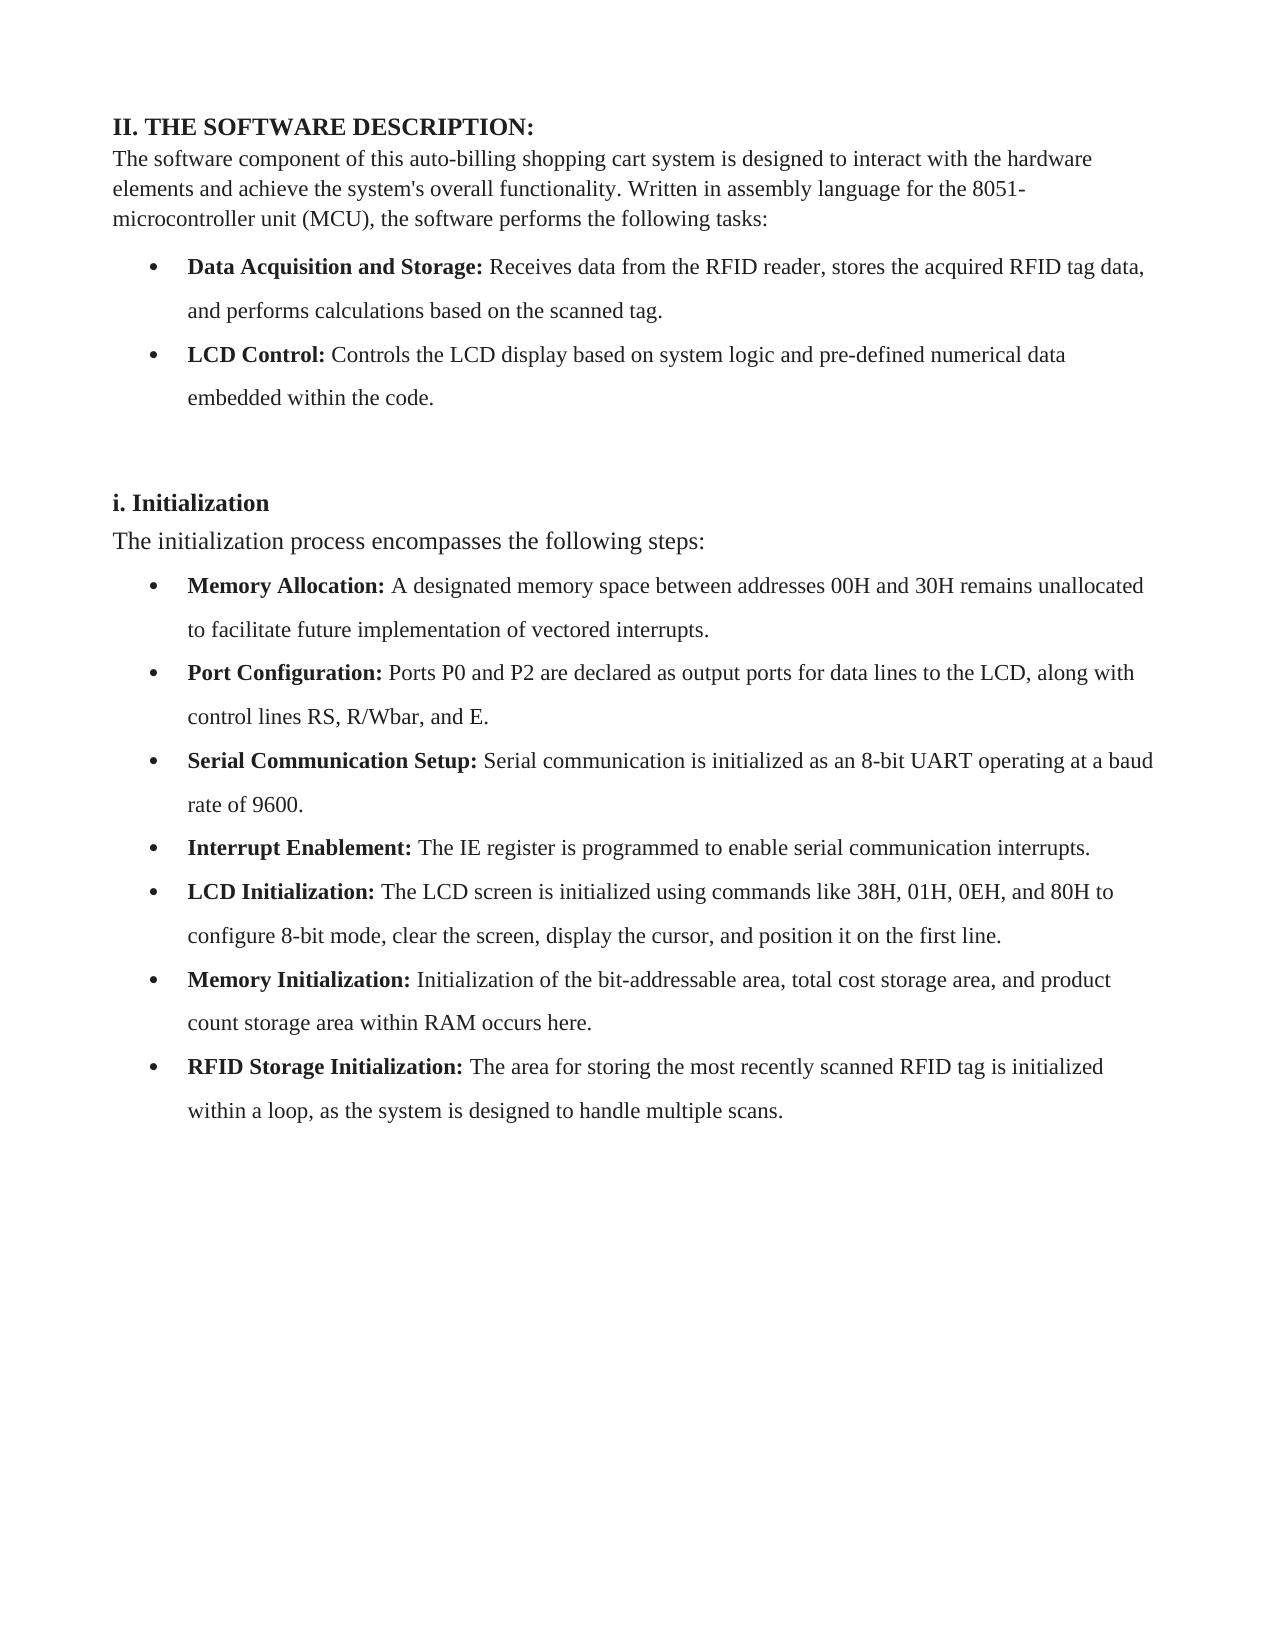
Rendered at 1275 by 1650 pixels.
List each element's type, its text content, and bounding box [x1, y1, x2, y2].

list RFID Storage Initialization: The area for storing the most recently scanned RFID tag is initialized within a loop, as the system is designed to handle multiple scans. [150, 1036, 1162, 1123]
list LCD Initialization: The LCD screen is initialized using commands like 38H, 01H, 0EH, and 80H to configure 8-bit mode, clear the screen, display the cursor, and position it on the first line. [150, 861, 1162, 948]
list Interrupt Enablement: The IE register is programmed to enable serial communication interrupts. [150, 817, 1162, 861]
list Memory Allocation: A designated memory space between addresses 00H and 30H remains unallocated to facilitate future implementation of vectored interrupts. [150, 554, 1162, 642]
list Port Configuration: Ports P0 and P2 are declared as output ports for data lines to the LCD, along with control lines RS, R/Wbar, and E. [150, 642, 1162, 729]
list Memory Initialization: Initialization of the bit-addressable area, total cost storage area, and product count storage area within RAM occurs here. [150, 948, 1162, 1036]
list Serial Communication Setup: Serial communication is initialized as an 8-bit UART operating at a baud rate of 9600. [150, 729, 1162, 817]
subtitle i. Initialization The initialization process encompasses the following steps: [112, 479, 1162, 554]
text II. THE SOFTWARE DESCRIPTION: The software component of this auto-billing shopping cart system is designed to interact with the hardware elements and achieve the system's overall functionality. Written in assembly language for the 8051-microcontroller unit (MCU), the software performs the following tasks: [112, 112, 1162, 232]
list Data Acquisition and Storage: Receives data from the RFID reader, stores the acquired RFID tag data, and performs calculations based on the scanned tag. [150, 236, 1162, 323]
list LCD Control: Controls the LCD display based on system logic and pre-defined numerical data embedded within the code. [150, 323, 1162, 411]
